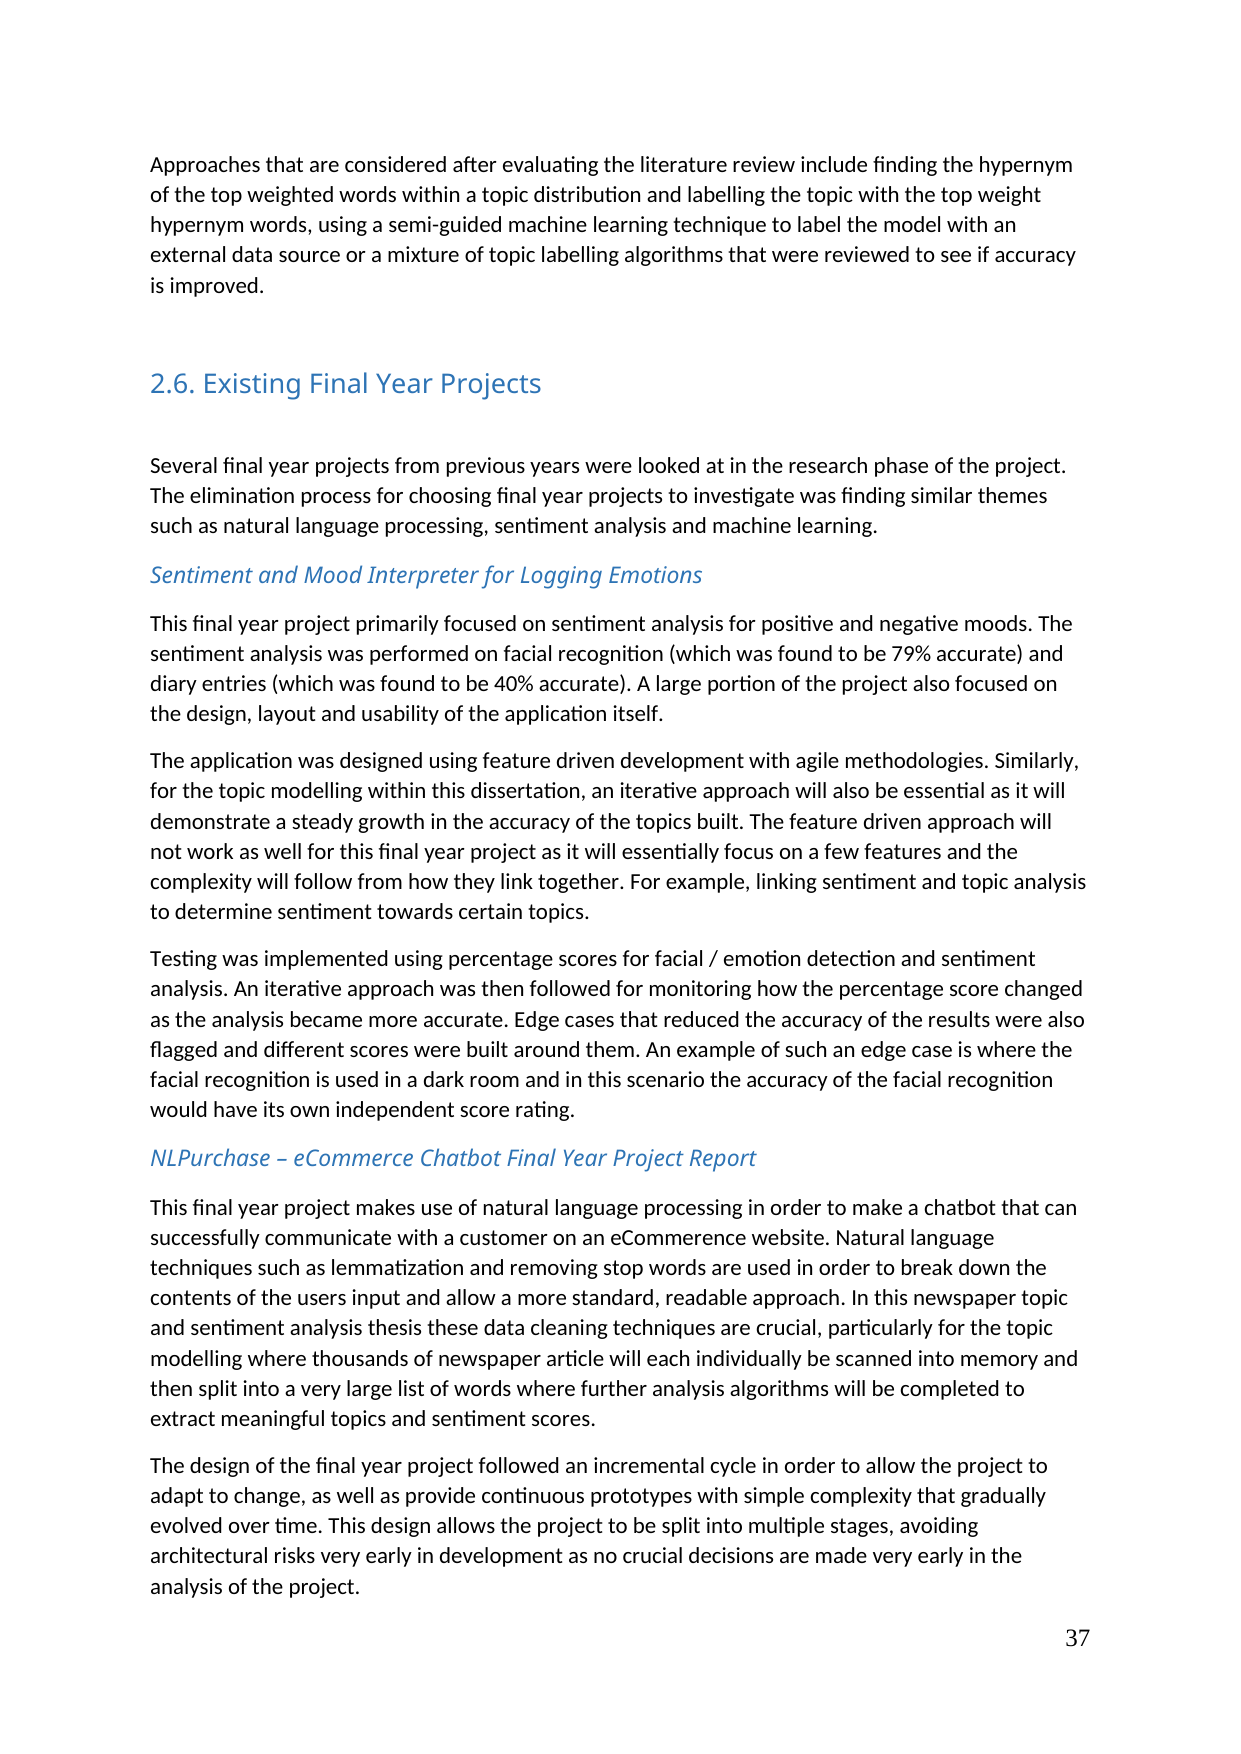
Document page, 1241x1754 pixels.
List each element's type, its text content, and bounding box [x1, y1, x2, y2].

text NLPurchase – eCommerce Chatbot Final Year Project Report [150, 1142, 1090, 1173]
text Sentiment and Mood Interpreter for Logging Emotions [150, 558, 1090, 590]
text Testing was implemented using percentage scores for facial / emotion detection and sentiment analysis. An iterative approach was then followed for monitoring how the percentage score changed as the analysis became more accurate. Edge cases that reduced the accuracy of the results were also flagged and different scores were built around them. An example of such an edge case is where the facial recognition is used in a dark room and in this scenario the accuracy of the facial recognition would have its own independent score rating. [150, 944, 1090, 1123]
text This final year project makes use of natural language processing in order to make a chatbot that can successfully communicate with a customer on an eCommerence website. Natural language techniques such as lemmatization and removing stop words are used in order to break down the contents of the users input and allow a more standard, readable approach. In this newspaper topic and sentiment analysis thesis these data cleaning techniques are crucial, particularly for the topic modelling where thousands of newspaper article will each individually be scanned into memory and then split into a very large list of words where further analysis algorithms will be completed to extract meaningful topics and sentiment scores. [150, 1193, 1090, 1432]
text Approaches that are considered after evaluating the literature review include finding the hypernym of the top weighted words within a topic distribution and labelling the topic with the top weight hypernym words, using a semi-guided machine learning technique to label the model with an external data source or a mixture of topic labelling algorithms that were reviewed to see if accuracy is improved. [150, 150, 1090, 299]
text The application was designed using feature driven development with agile methodologies. Similarly, for the topic modelling within this dissertation, an iterative approach will also be essential as it will demonstrate a steady growth in the accuracy of the topics built. The feature driven approach will not work as well for this final year project as it will essentially focus on a few features and the complexity will follow from how they link together. For example, linking sentiment and topic analysis to determine sentiment towards certain topics. [150, 746, 1090, 926]
subtitle 2.6. Existing Final Year Projects [150, 364, 1090, 401]
text The design of the final year project followed an incremental cycle in order to allow the project to adapt to change, as well as provide continuous prototypes with simple complexity that gradually evolved over time. This design allows the project to be split into multiple stages, avoiding architectural risks very early in development as no crucial decisions are made very early in the analysis of the project. [150, 1451, 1090, 1600]
text Several final year projects from previous years were looked at in the research phase of the project. The elimination process for choosing final year projects to investigate was finding similar themes such as natural language processing, sentiment analysis and machine learning. [150, 451, 1090, 540]
text This final year project primarily focused on sentiment analysis for positive and negative moods. The sentiment analysis was performed on facial recognition (which was found to be 79% accurate) and diary entries (which was found to be 40% accurate). A large portion of the project also focused on the design, layout and usability of the application itself. [150, 609, 1090, 728]
